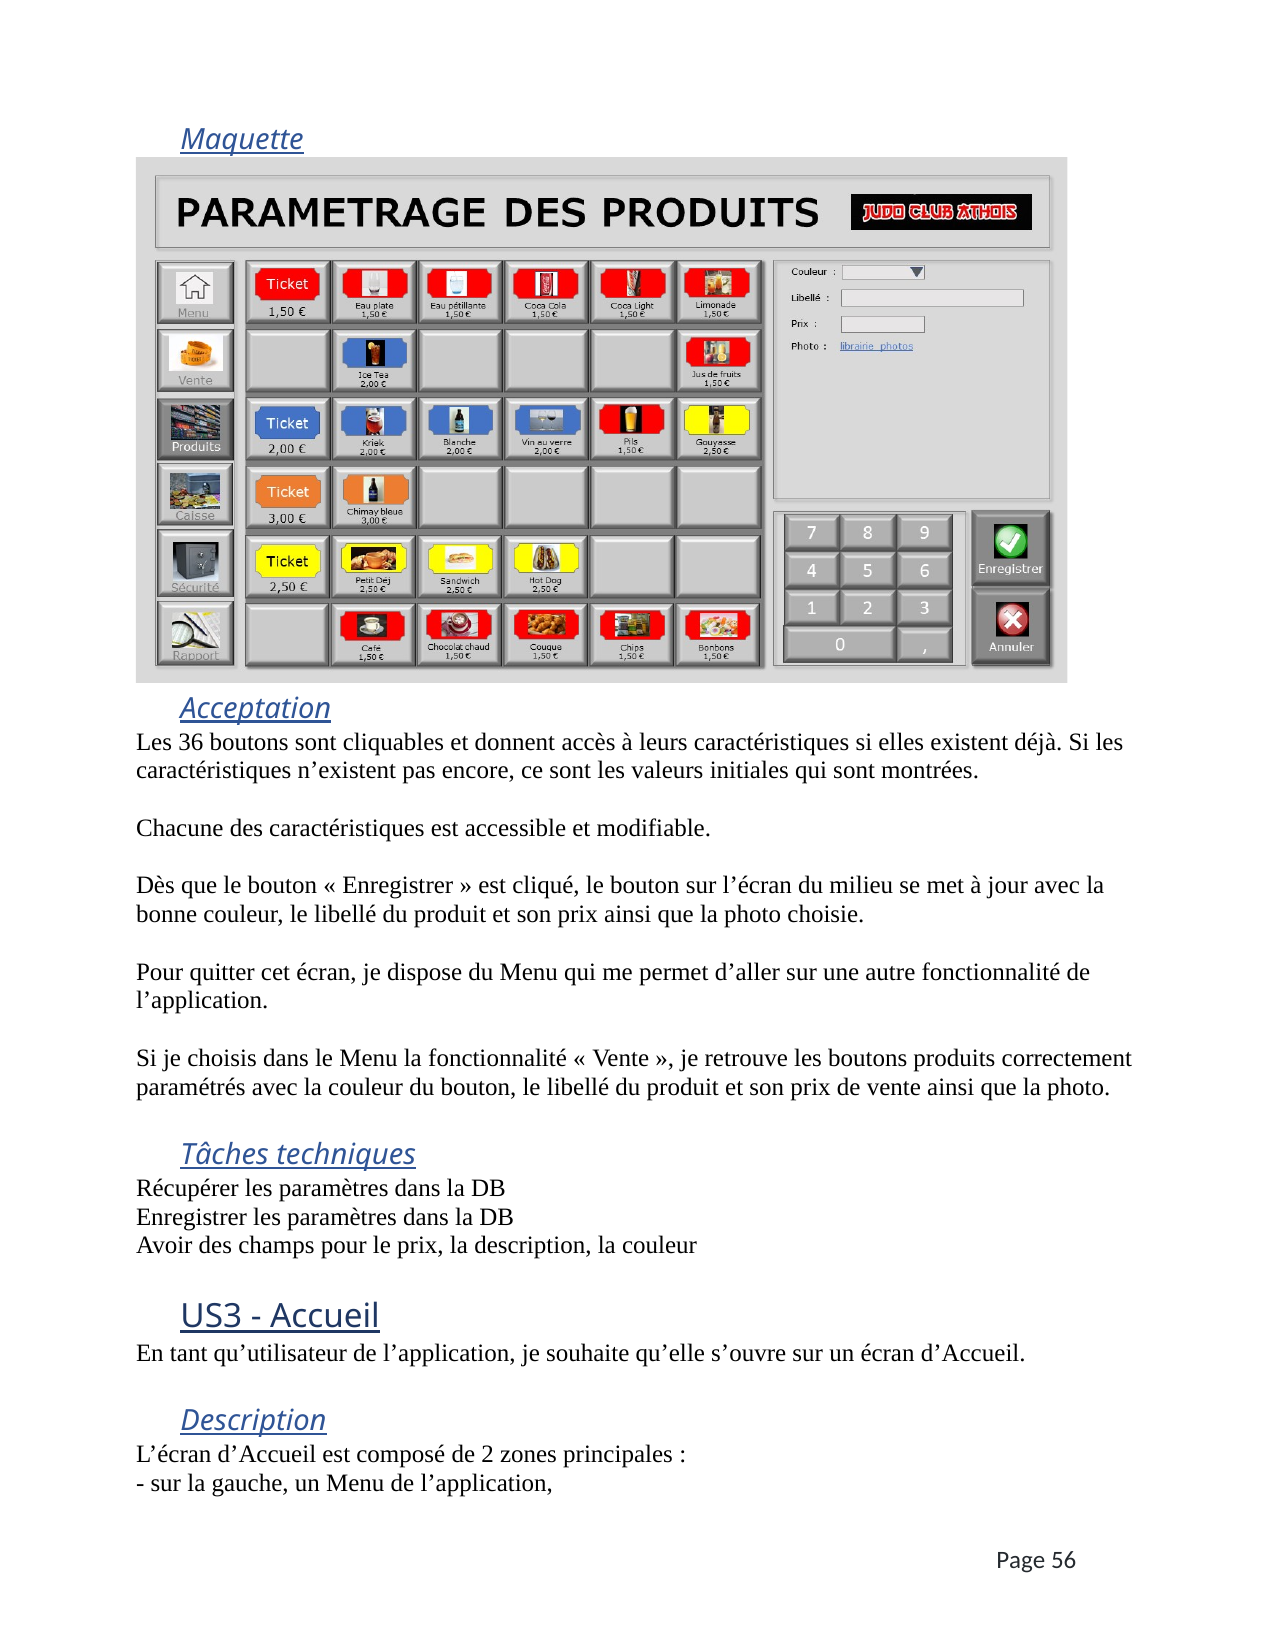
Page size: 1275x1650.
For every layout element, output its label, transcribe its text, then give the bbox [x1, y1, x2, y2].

subtitle US3 - Accueil [180, 1292, 1157, 1338]
subtitle Acceptation [151, 687, 1157, 727]
text Pour quitter cet écran, je dispose du Menu qui me permet d’aller sur une autre fonctionnalité de l’application. [136, 957, 1157, 1014]
subtitle Tâches techniques [151, 1133, 1157, 1173]
text En tant qu’utilisateur de l’application, je souhaite qu’elle s’ouvre sur un écran d’Accueil. [136, 1338, 1157, 1366]
text Récupérer les paramètres dans la DB [136, 1173, 1157, 1202]
text L’écran d’Accueil est composé de 2 zones principales : [136, 1439, 1157, 1468]
text - sur la gauche, un Menu de l’application, [136, 1468, 1157, 1496]
text Avoir des champs pour le prix, la description, la couleur [136, 1231, 1157, 1259]
text Chacune des caractéristiques est accessible et modifiable. [136, 813, 1157, 842]
text Si je choisis dans le Menu la fonctionnalité « Vente », je retrouve les boutons produits correctement paramétrés avec la couleur du bouton, le libellé du produit et son prix de vente ainsi que la photo. [136, 1043, 1157, 1100]
text Enregistrer les paramètres dans la DB [136, 1202, 1157, 1231]
text Dès que le bouton « Enregistrer » est cliqué, le bouton sur l’écran du milieu se met à jour avec la bonne couleur, le libellé du produit et son prix ainsi que la photo choisie. [136, 870, 1157, 928]
subtitle Description [151, 1399, 1157, 1439]
picture [135, 157, 1068, 683]
subtitle Maquette [151, 118, 1157, 158]
text Les 36 boutons sont cliquables et donnent accès à leurs caractéristiques si elles existent déjà. Si les caractéristiques n’existent pas encore, ce sont les valeurs initiales qui sont montrées. [136, 727, 1157, 784]
